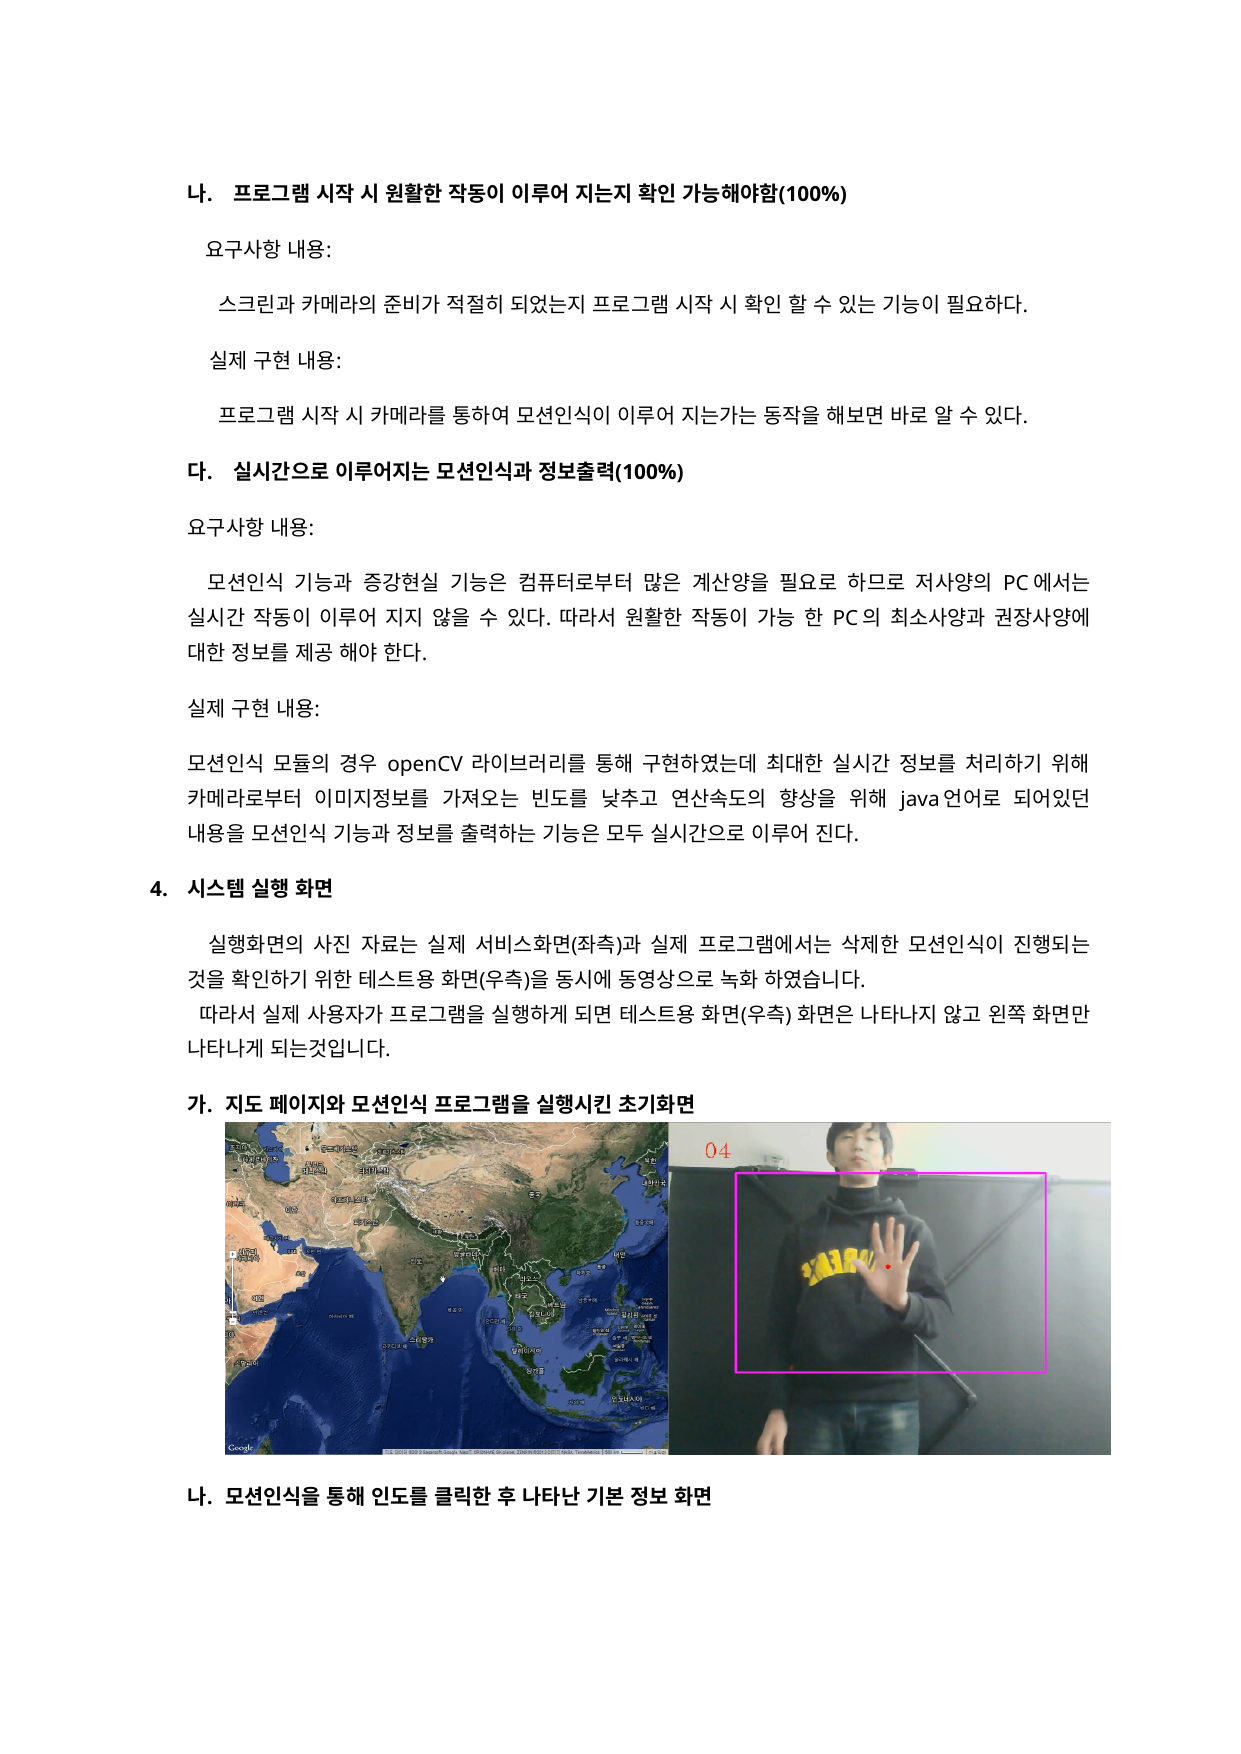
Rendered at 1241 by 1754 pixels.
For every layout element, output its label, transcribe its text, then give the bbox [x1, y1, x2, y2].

list 스크린과 카메라의 준비가 적절히 되었는지 프로그램 시작 시 확인 할 수 있는 기능이 필요하다. [205, 288, 1090, 319]
text 요구사항 내용: [187, 511, 1090, 541]
list 실행화면의 사진 자료는 실제 서비스화면(좌측)과 실제 프로그램에서는 삭제한 모션인식이 진행되는 것을 확인하기 위한 테스트용 화면(우측)을 동시에 동영상으로 녹화 하였습니다. 따라서 실제 사용자가 프로그램을 실행하게 되면 테스트용 화면(우측) 화면은 나타나지 않고 왼쪽 화면만 나타나게 되는것입니다. [187, 928, 1090, 1063]
list 실시간으로 이루어지는 모션인식과 정보출력(100%) [187, 455, 1090, 486]
list 모션인식 기능과 증강현실 기능은 컴퓨터로부터 많은 계산양을 필요로 하므로 저사양의 PC에서는 실시간 작동이 이루어 지지 않을 수 있다. 따라서 원활한 작동이 가능 한 PC의 최소사양과 권장사양에 대한 정보를 제공 해야 한다. [187, 567, 1090, 666]
picture [225, 1122, 1111, 1455]
list 프로그램 시작 시 원활한 작동이 이루어 지는지 확인 가능해야함(100%) [187, 177, 1090, 207]
list 모션인식을 통해 인도를 클릭한 후 나타난 기본 정보 화면 [187, 1480, 1090, 1510]
list 시스템 실행 화면 [150, 873, 1090, 903]
list 모션인식 모듈의 경우 openCV 라이브러리를 통해 구현하였는데 최대한 실시간 정보를 처리하기 위해 카메라로부터 이미지정보를 가져오는 빈도를 낮추고 연산속도의 향상을 위해 java언어로 되어있던 내용을 모션인식 기능과 정보를 출력하는 기능은 모두 실시간으로 이루어 진다. [187, 747, 1090, 847]
list 요구사항 내용: [205, 233, 1090, 263]
list 프로그램 시작 시 카메라를 통하여 모션인식이 이루어 지는가는 동작을 해보면 바로 알 수 있다. [205, 400, 1090, 430]
list 실제 구현 내용: [205, 344, 1090, 374]
list 실제 구현 내용: [187, 692, 1090, 722]
